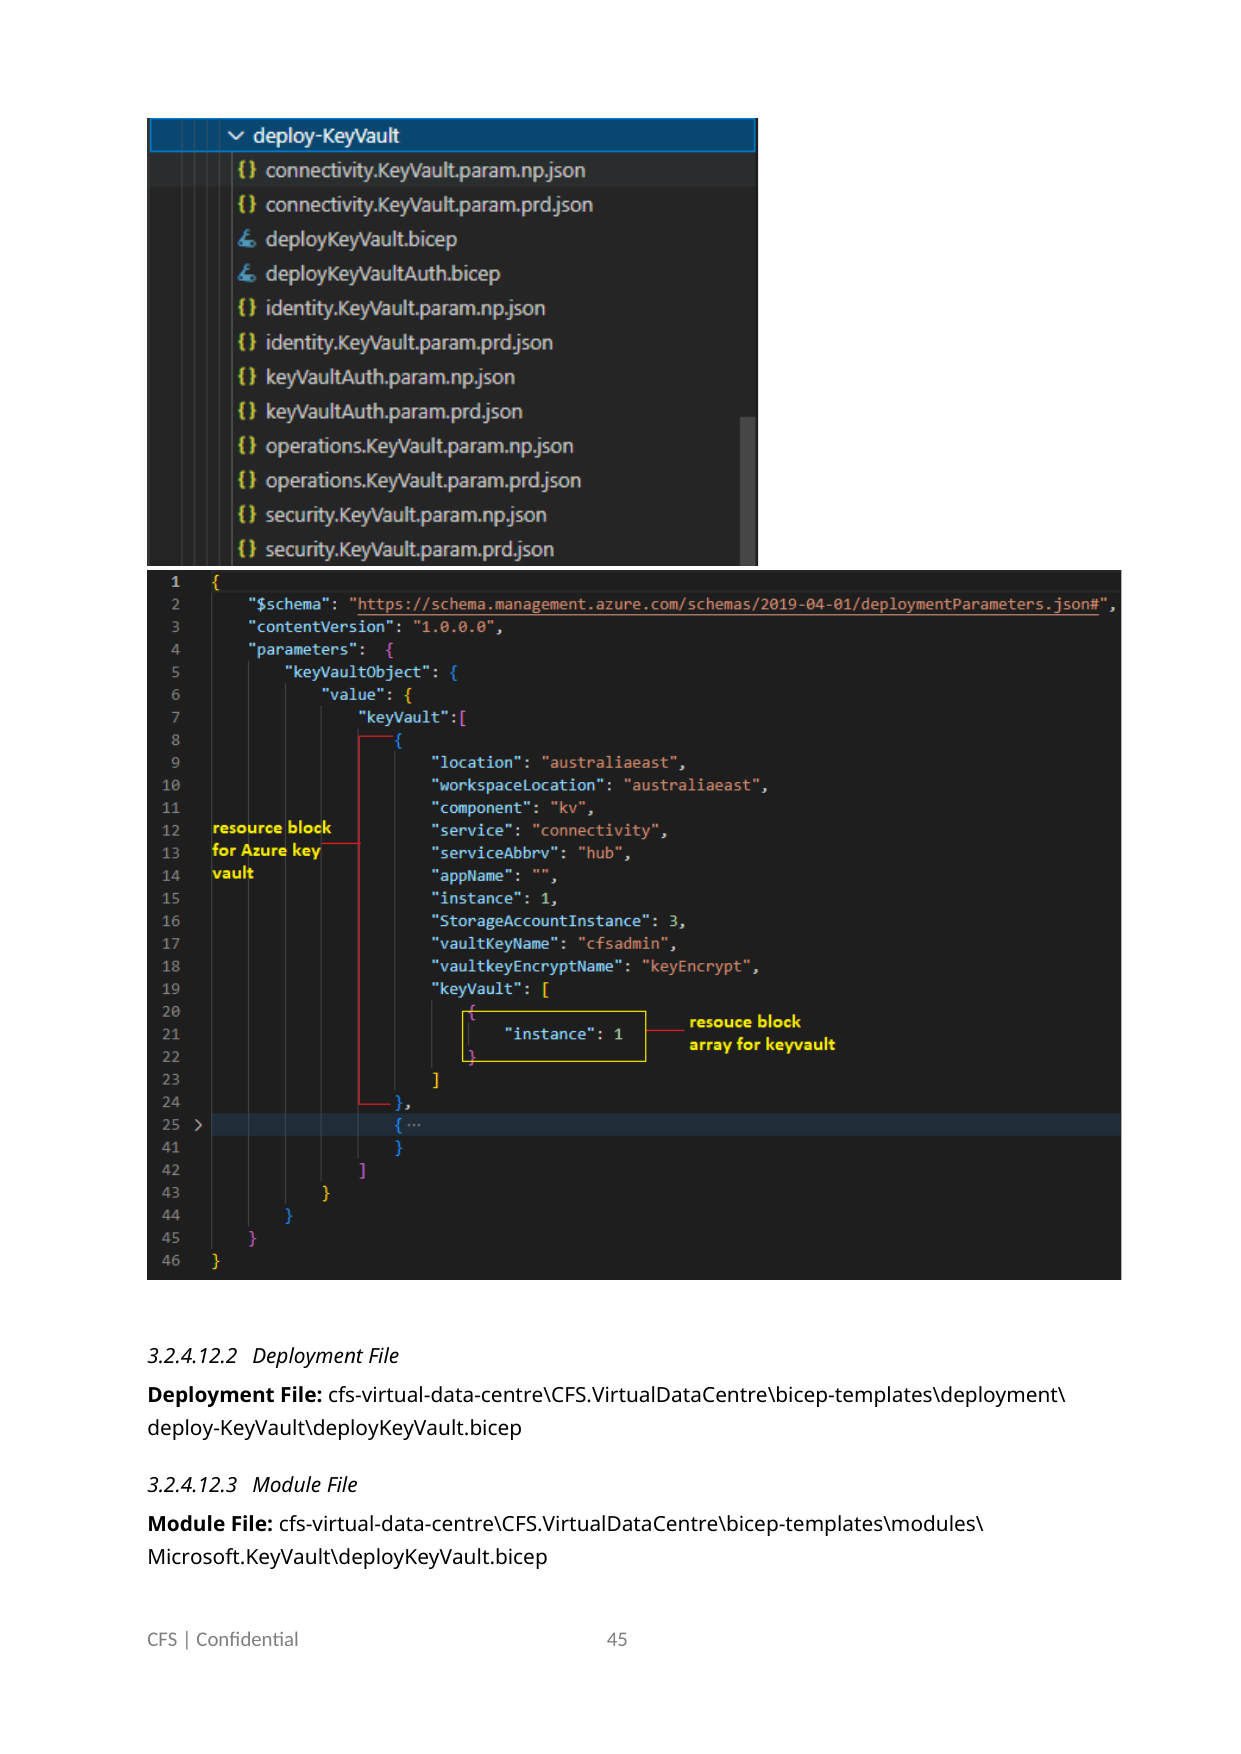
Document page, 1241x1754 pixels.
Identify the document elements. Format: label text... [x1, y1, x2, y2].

subtitle Deployment File [147, 1341, 1121, 1370]
picture [147, 118, 759, 566]
text Deployment File: cfs-virtual-data-centre\CFS.VirtualDataCentre\bicep-templates\deployment\deploy-KeyVault\deployKeyVault.bicep [147, 1380, 1121, 1441]
picture [147, 570, 1122, 1280]
text Module File: cfs-virtual-data-centre\CFS.VirtualDataCentre\bicep-templates\modules\Microsoft.KeyVault\deployKeyVault.bicep [147, 1509, 1121, 1570]
subtitle Module File [147, 1470, 1121, 1499]
